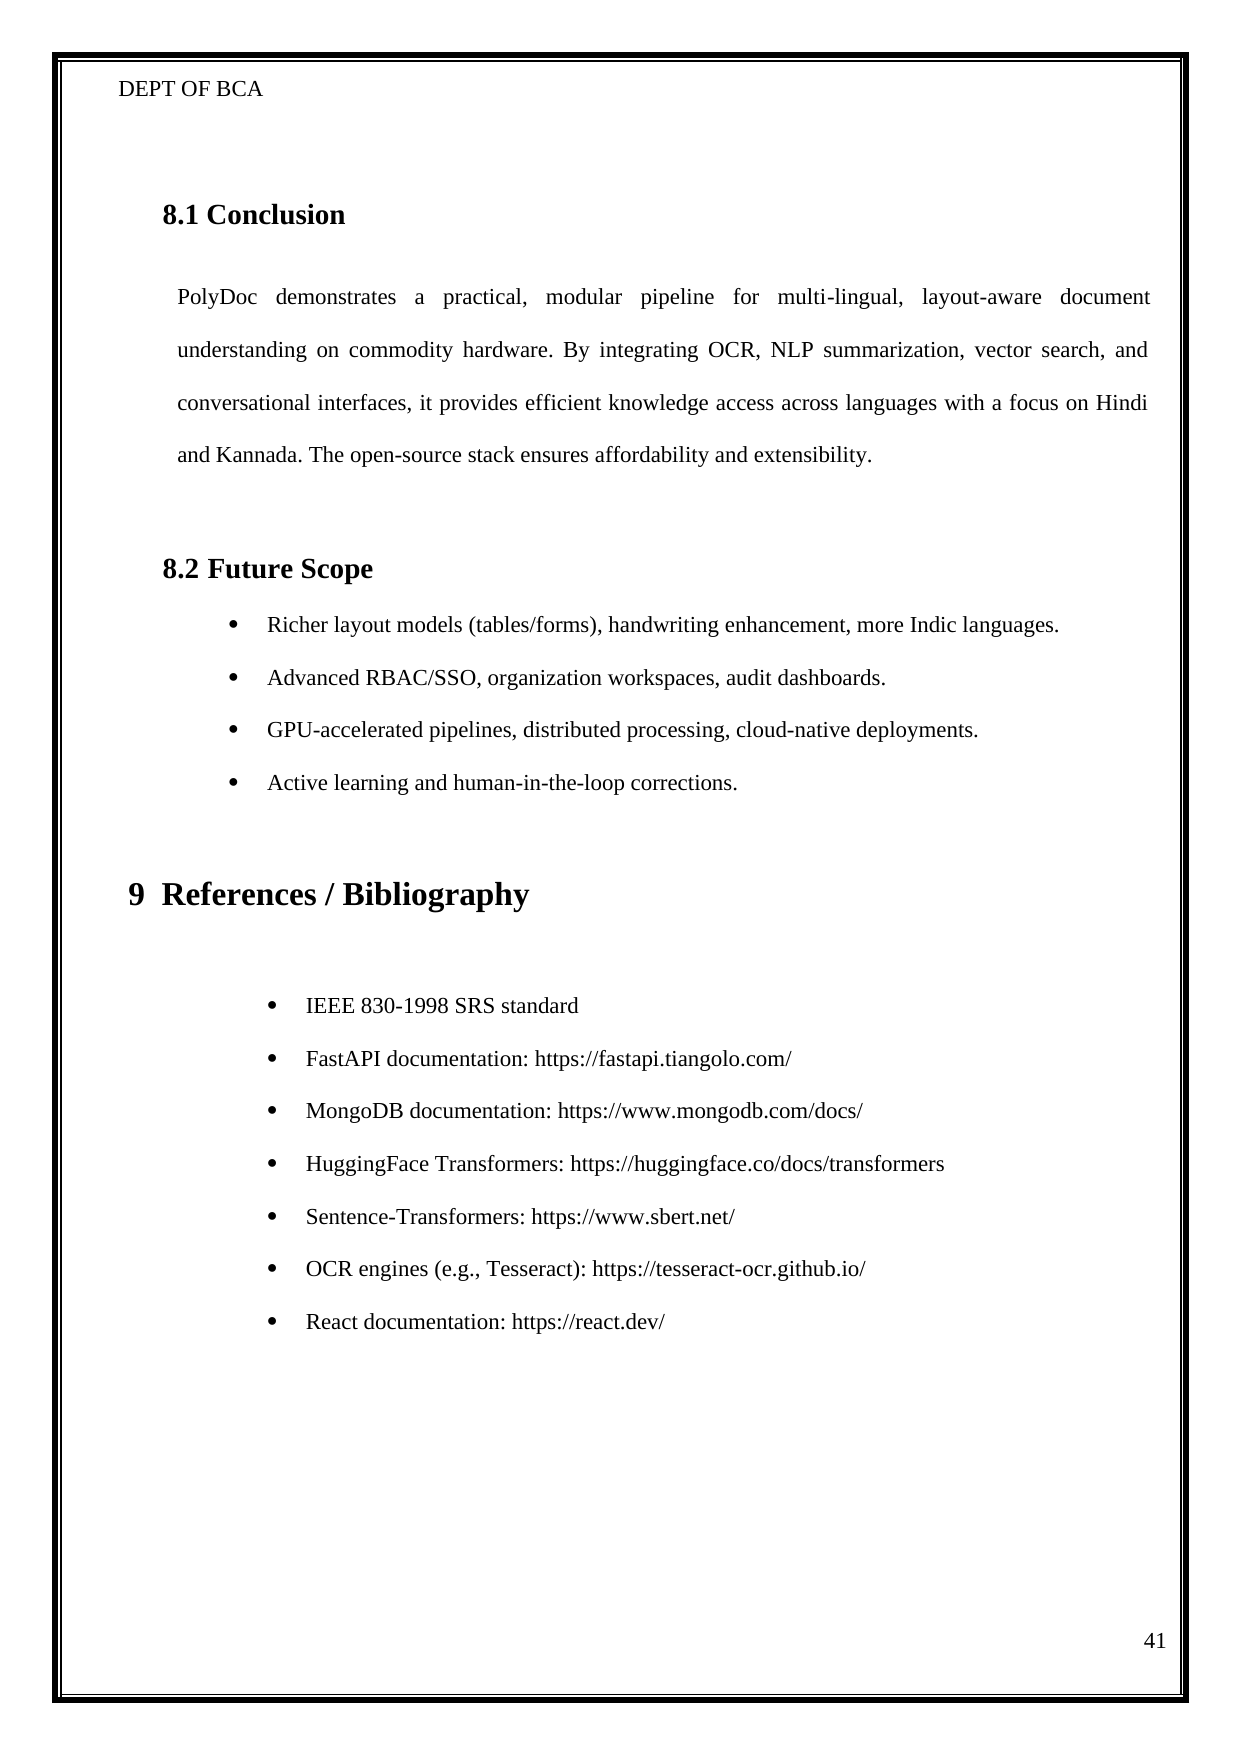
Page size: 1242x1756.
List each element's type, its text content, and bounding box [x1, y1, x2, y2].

subtitle 8.1 Conclusion [162, 197, 1167, 231]
list Advanced RBAC/SSO, organization workspaces, audit dashboards. [229, 664, 1150, 690]
list OCR engines (e.g., Tesseract): https://tesseract-ocr.github.io/ [268, 1256, 1167, 1282]
text PolyDoc demonstrates a practical, modular pipeline for multi-lingual, layout-aware document understanding on commodity hardware. By integrating OCR, NLP summarization, vector search, and conversational interfaces, it provides efficient knowledge access across languages with a focus on Hindi and Kannada. The open-source stack ensures affordability and extensibility. [177, 283, 1150, 468]
list React documentation: https://react.dev/ [268, 1308, 1167, 1334]
subtitle Future Scope [162, 551, 1167, 585]
subtitle 9 References / Bibliography [128, 874, 1167, 913]
list HuggingFace Transformers: https://huggingface.co/docs/transformers [268, 1150, 1167, 1176]
list IEEE 830-1998 SRS standard [268, 992, 1167, 1018]
list Richer layout models (tables/forms), handwriting enhancement, more Indic languages. [229, 611, 1150, 637]
list Active learning and human-in-the-loop corrections. [229, 769, 1150, 796]
list GPU-accelerated pipelines, distributed processing, cloud-native deployments. [229, 716, 1150, 743]
list FastAPI documentation: https://fastapi.tiangolo.com/ [268, 1045, 1167, 1071]
list Sentence-Transformers: https://www.sbert.net/ [268, 1203, 1167, 1229]
list MongoDB documentation: https://www.mongodb.com/docs/ [268, 1097, 1167, 1124]
